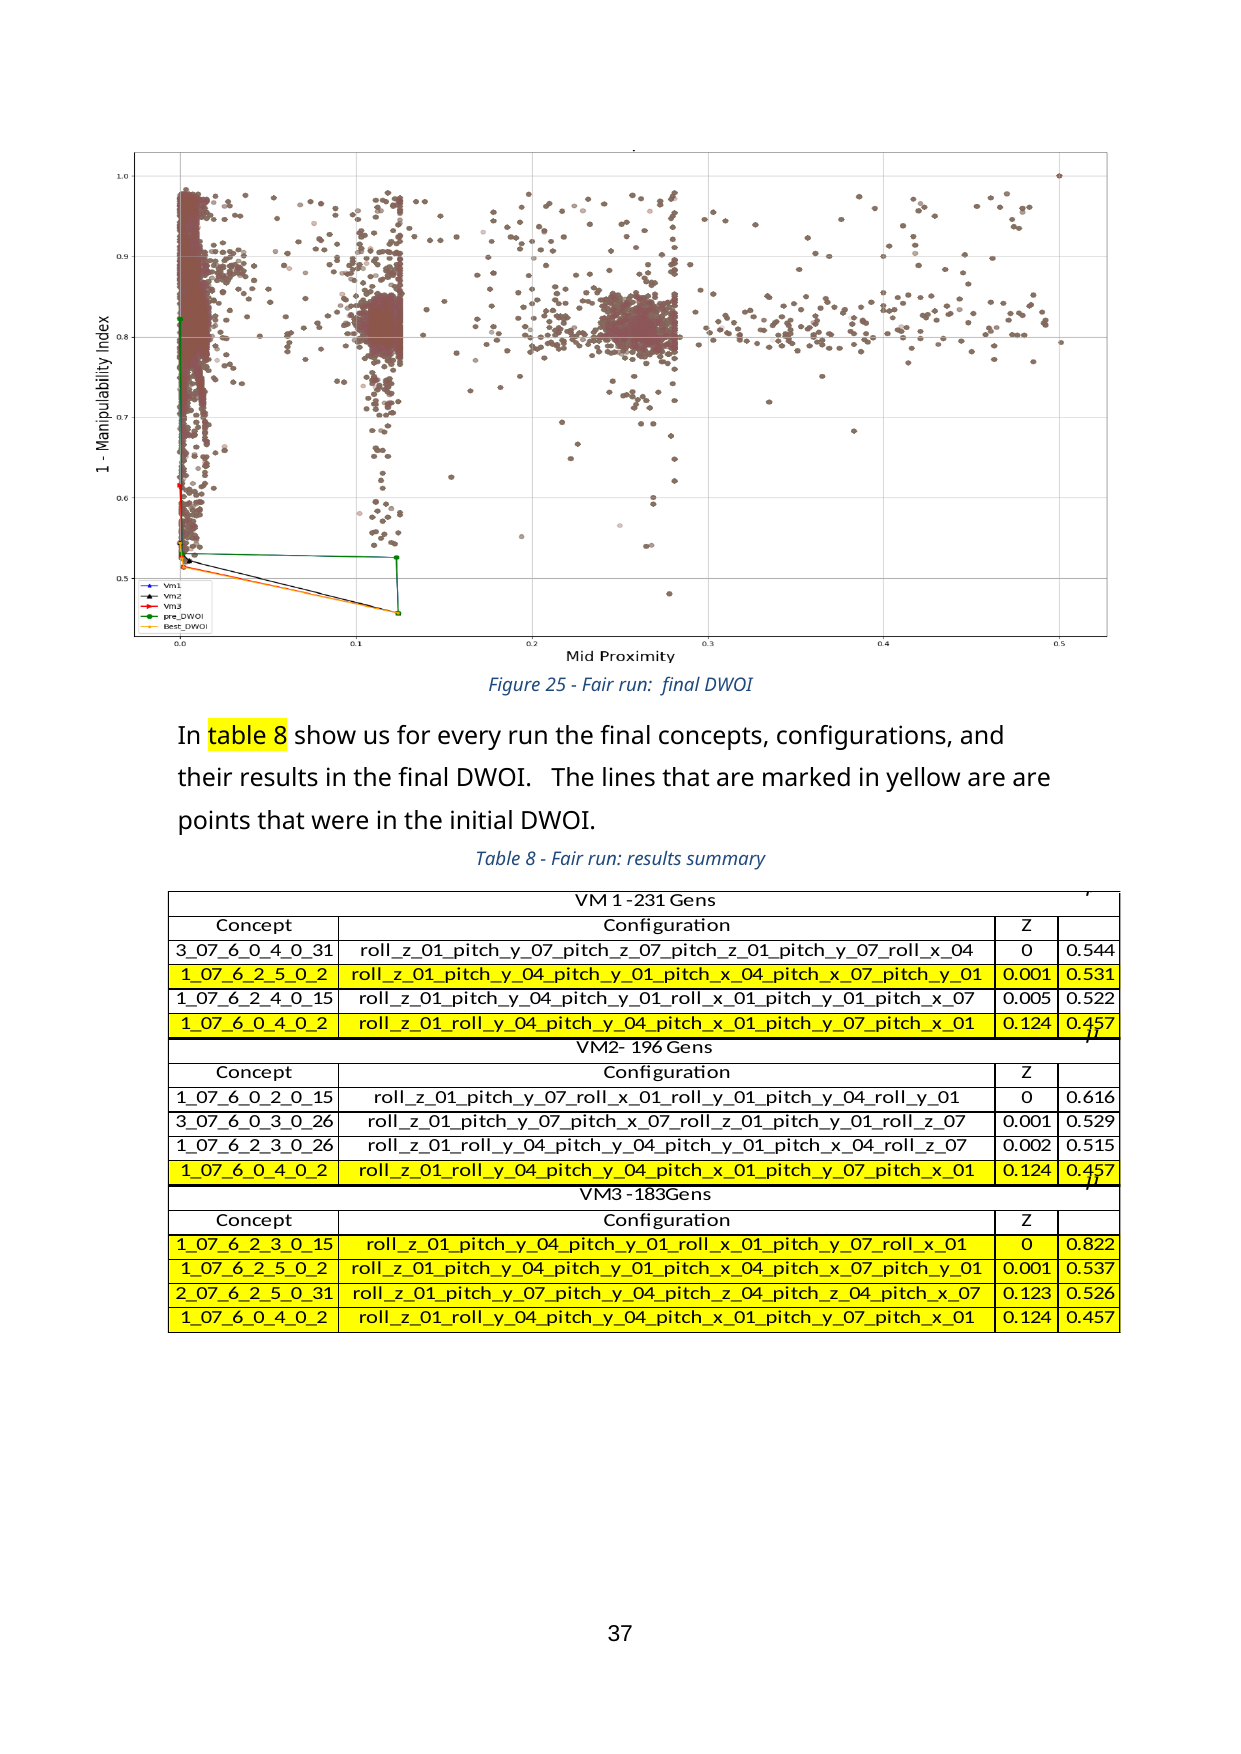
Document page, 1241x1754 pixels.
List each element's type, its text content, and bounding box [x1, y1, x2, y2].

text Figure 25 - Fair run: final DWOI [177, 671, 1063, 697]
picture [92, 150, 1108, 663]
text In table 8 show us for every run the final concepts, configurations, and their results in the final DWOI. The lines that are marked in yellow are are points that were in the initial DWOI. [177, 717, 1063, 836]
text Table 8 - Fair run: results summary [177, 845, 1063, 870]
